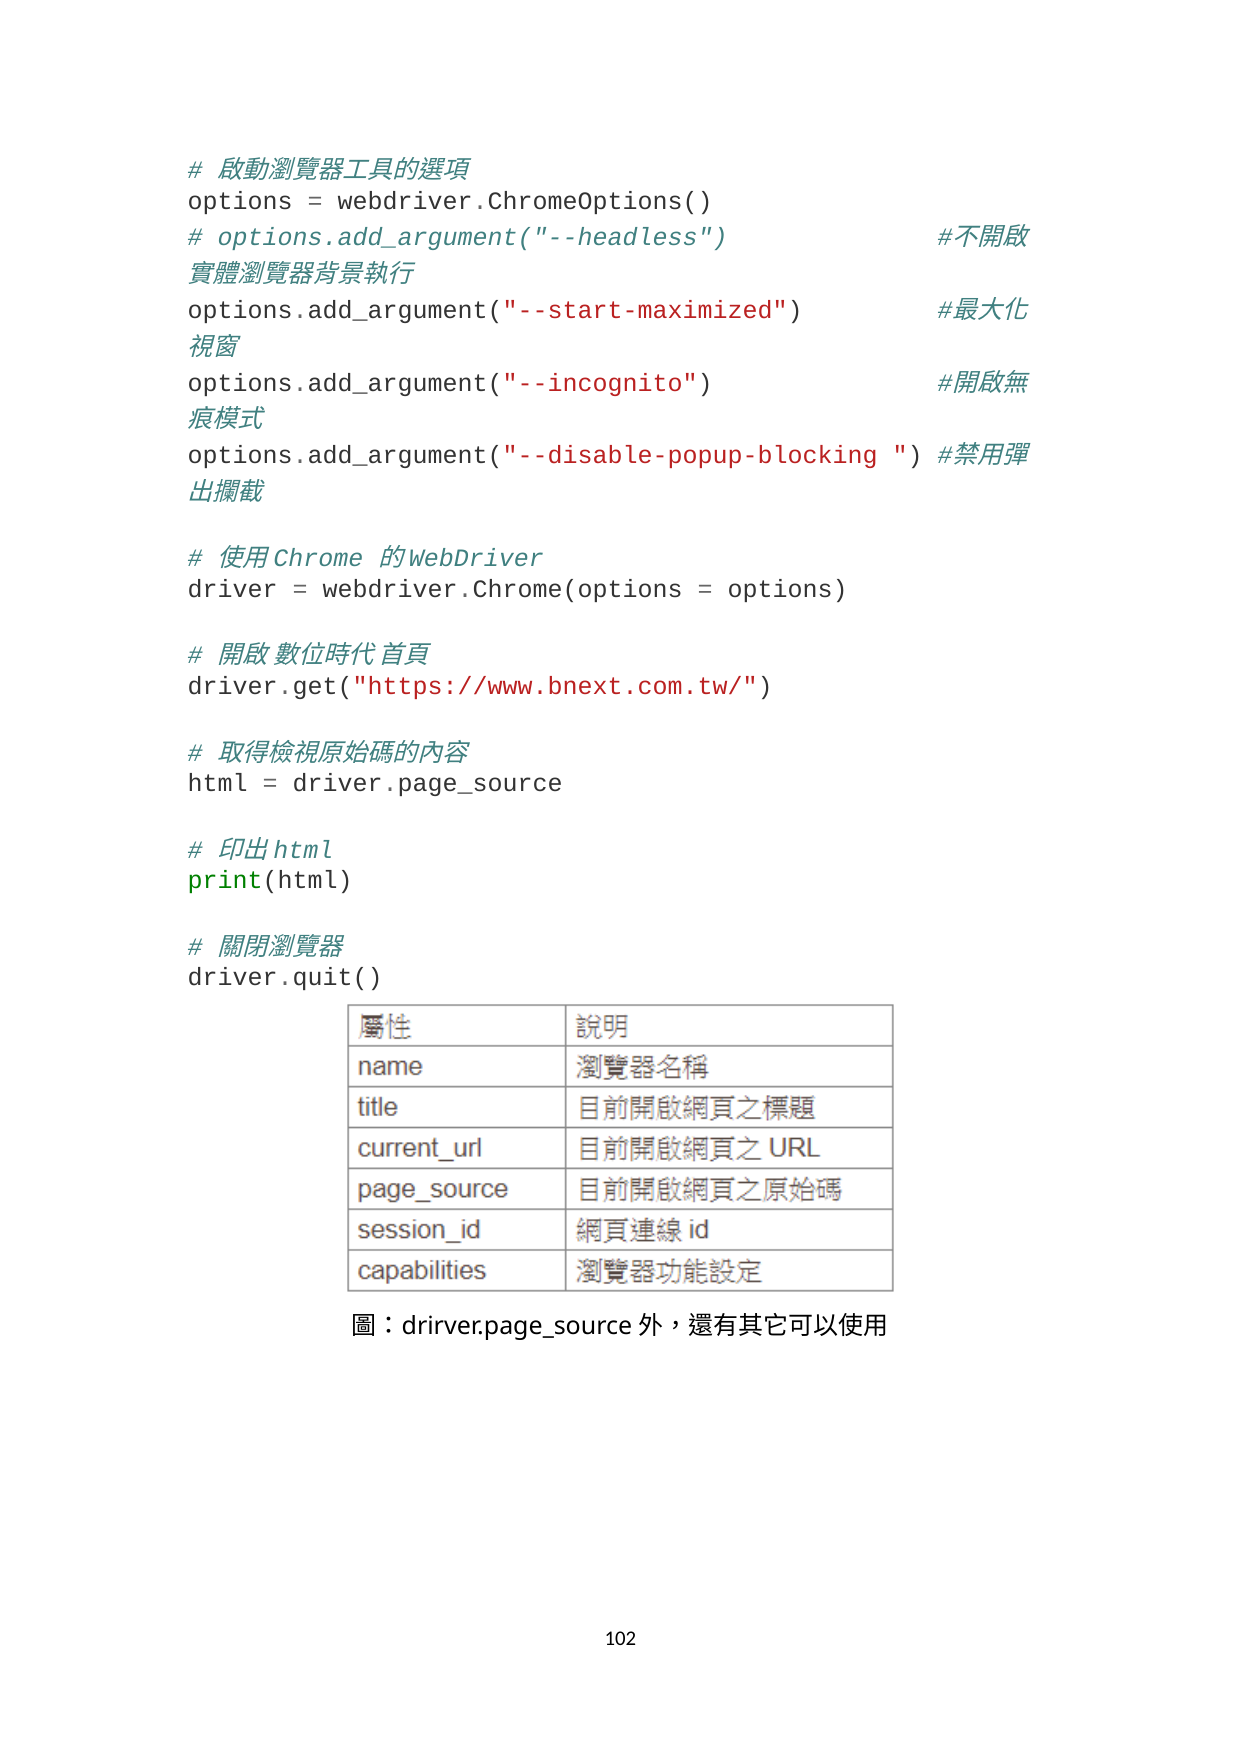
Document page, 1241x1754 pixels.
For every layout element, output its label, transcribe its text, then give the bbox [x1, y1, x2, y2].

text # 啟動瀏覽器工具的選項 [187, 150, 1053, 186]
text # options.add_argument("--headless") #不開啟實體瀏覽器背景執行 [187, 217, 1053, 289]
text options = webdriver.ChromeOptions() [187, 186, 1053, 217]
text options.add_argument("--incognito") #開啟無痕模式 [187, 362, 1053, 435]
text print(html) [187, 866, 1053, 896]
text html = driver.page_source [187, 768, 1053, 799]
picture [332, 993, 908, 1306]
text # 關閉瀏覽器 [187, 926, 1053, 963]
text 圖：drirver.page_source 外，還有其它可以使用 [187, 1306, 1053, 1342]
text options.add_argument("--disable-popup-blocking ") #禁用彈出攔截 [187, 435, 1053, 508]
text # 開啟 數位時代 首頁 [187, 635, 1053, 671]
text options.add_argument("--start-maximized") #最大化視窗 [187, 289, 1053, 362]
text # 使用 Chrome 的 WebDriver [187, 538, 1053, 574]
text driver.quit() [187, 963, 1053, 993]
text # 取得檢視原始碼的內容 [187, 732, 1053, 768]
text driver = webdriver.Chrome(options = options) [187, 574, 1053, 605]
text # 印出 html [187, 829, 1053, 866]
text driver.get("https://www.bnext.com.tw/") [187, 671, 1053, 702]
